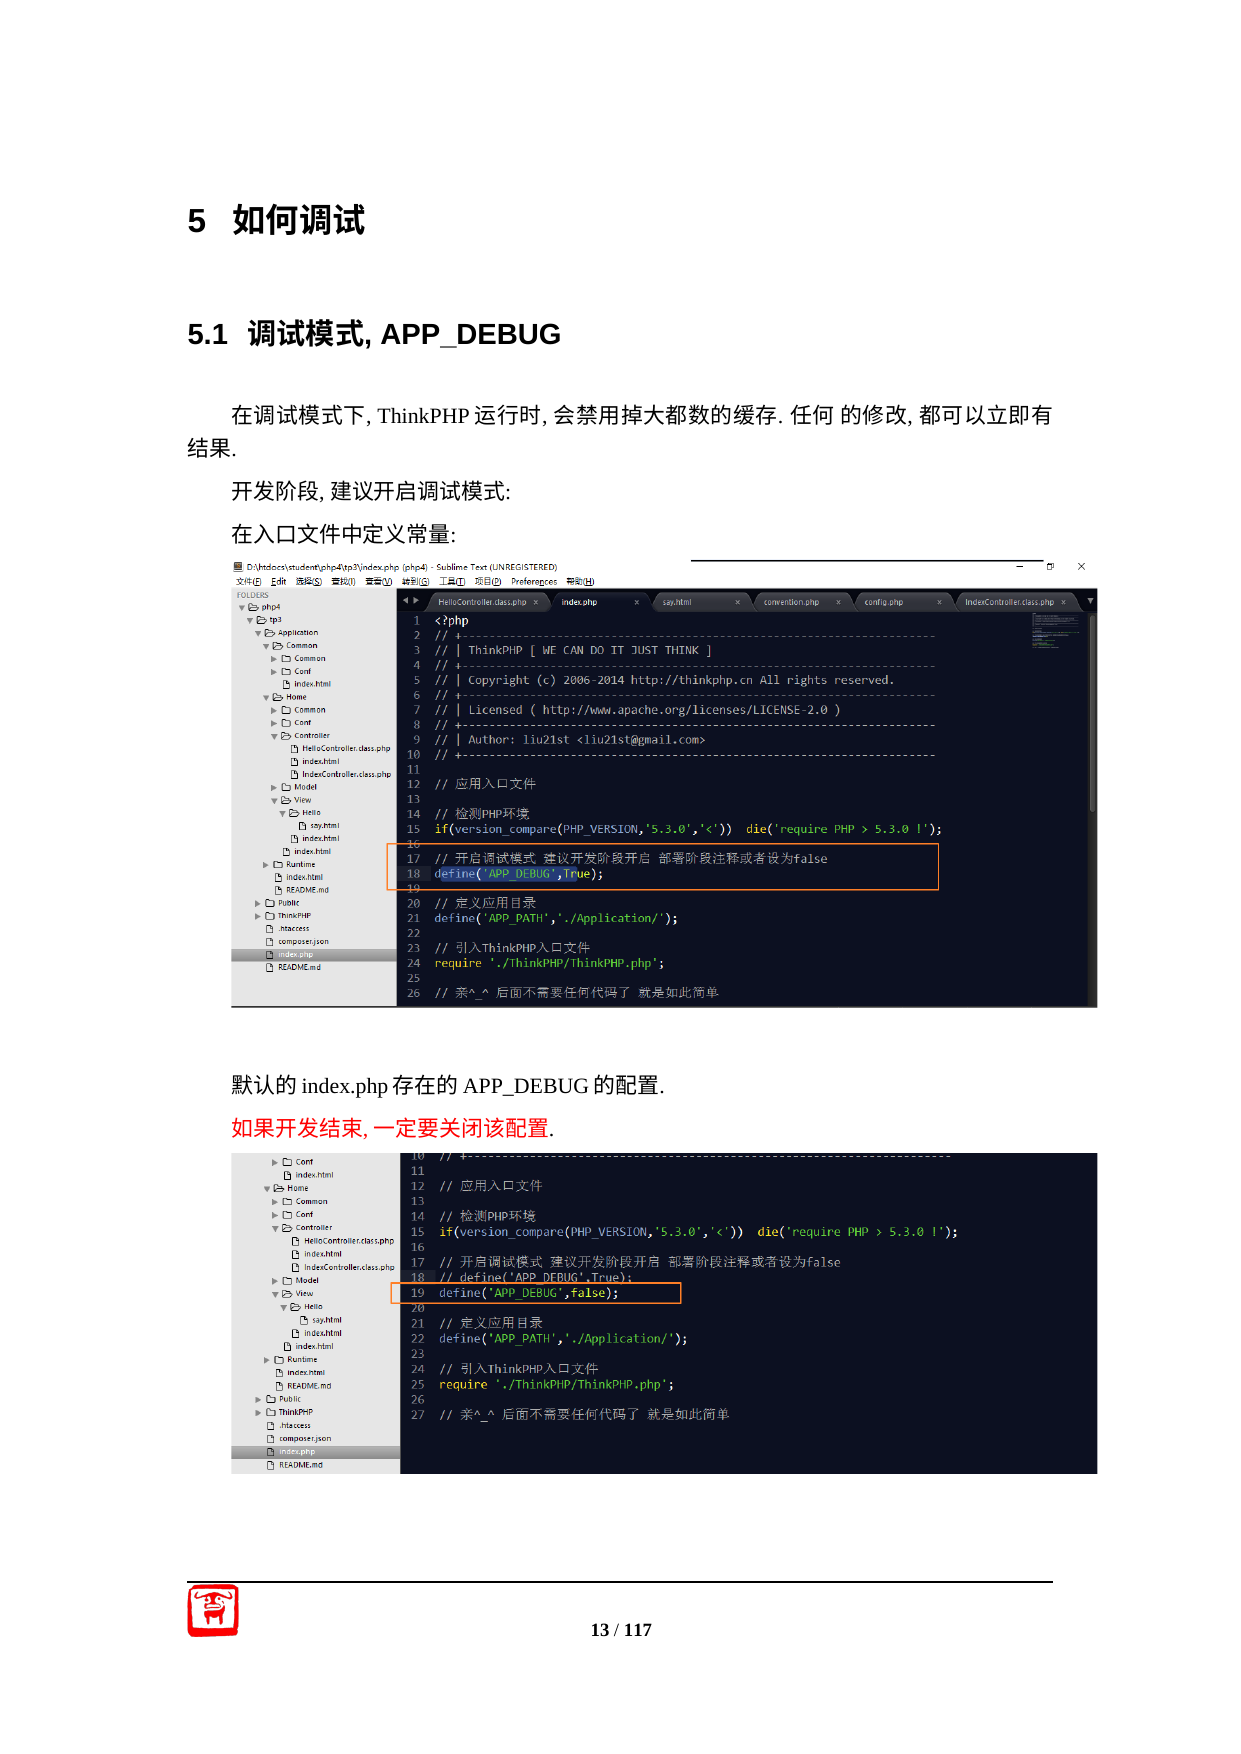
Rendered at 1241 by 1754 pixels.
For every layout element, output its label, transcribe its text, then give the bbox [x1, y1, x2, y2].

text 在入口文件中定义常量: [187, 516, 1053, 549]
text 默认的index.php存在的APP_DEBUG的配置. [187, 1067, 1053, 1100]
text 开发阶段, 建议开启调试模式: [187, 473, 1053, 506]
subtitle 如何调试 [187, 185, 1053, 250]
picture [231, 559, 1098, 1008]
picture [231, 1153, 1098, 1474]
subtitle 调试模式, APP_DEBUG [187, 299, 1053, 364]
text 如果开发结束, 一定要关闭该配置. [187, 1110, 1053, 1143]
picture [187, 1584, 239, 1637]
text 在调试模式下, ThinkPHP运行时, 会禁用掉大都数的缓存. 任何 的修改, 都可以立即有结果. [187, 398, 1053, 463]
